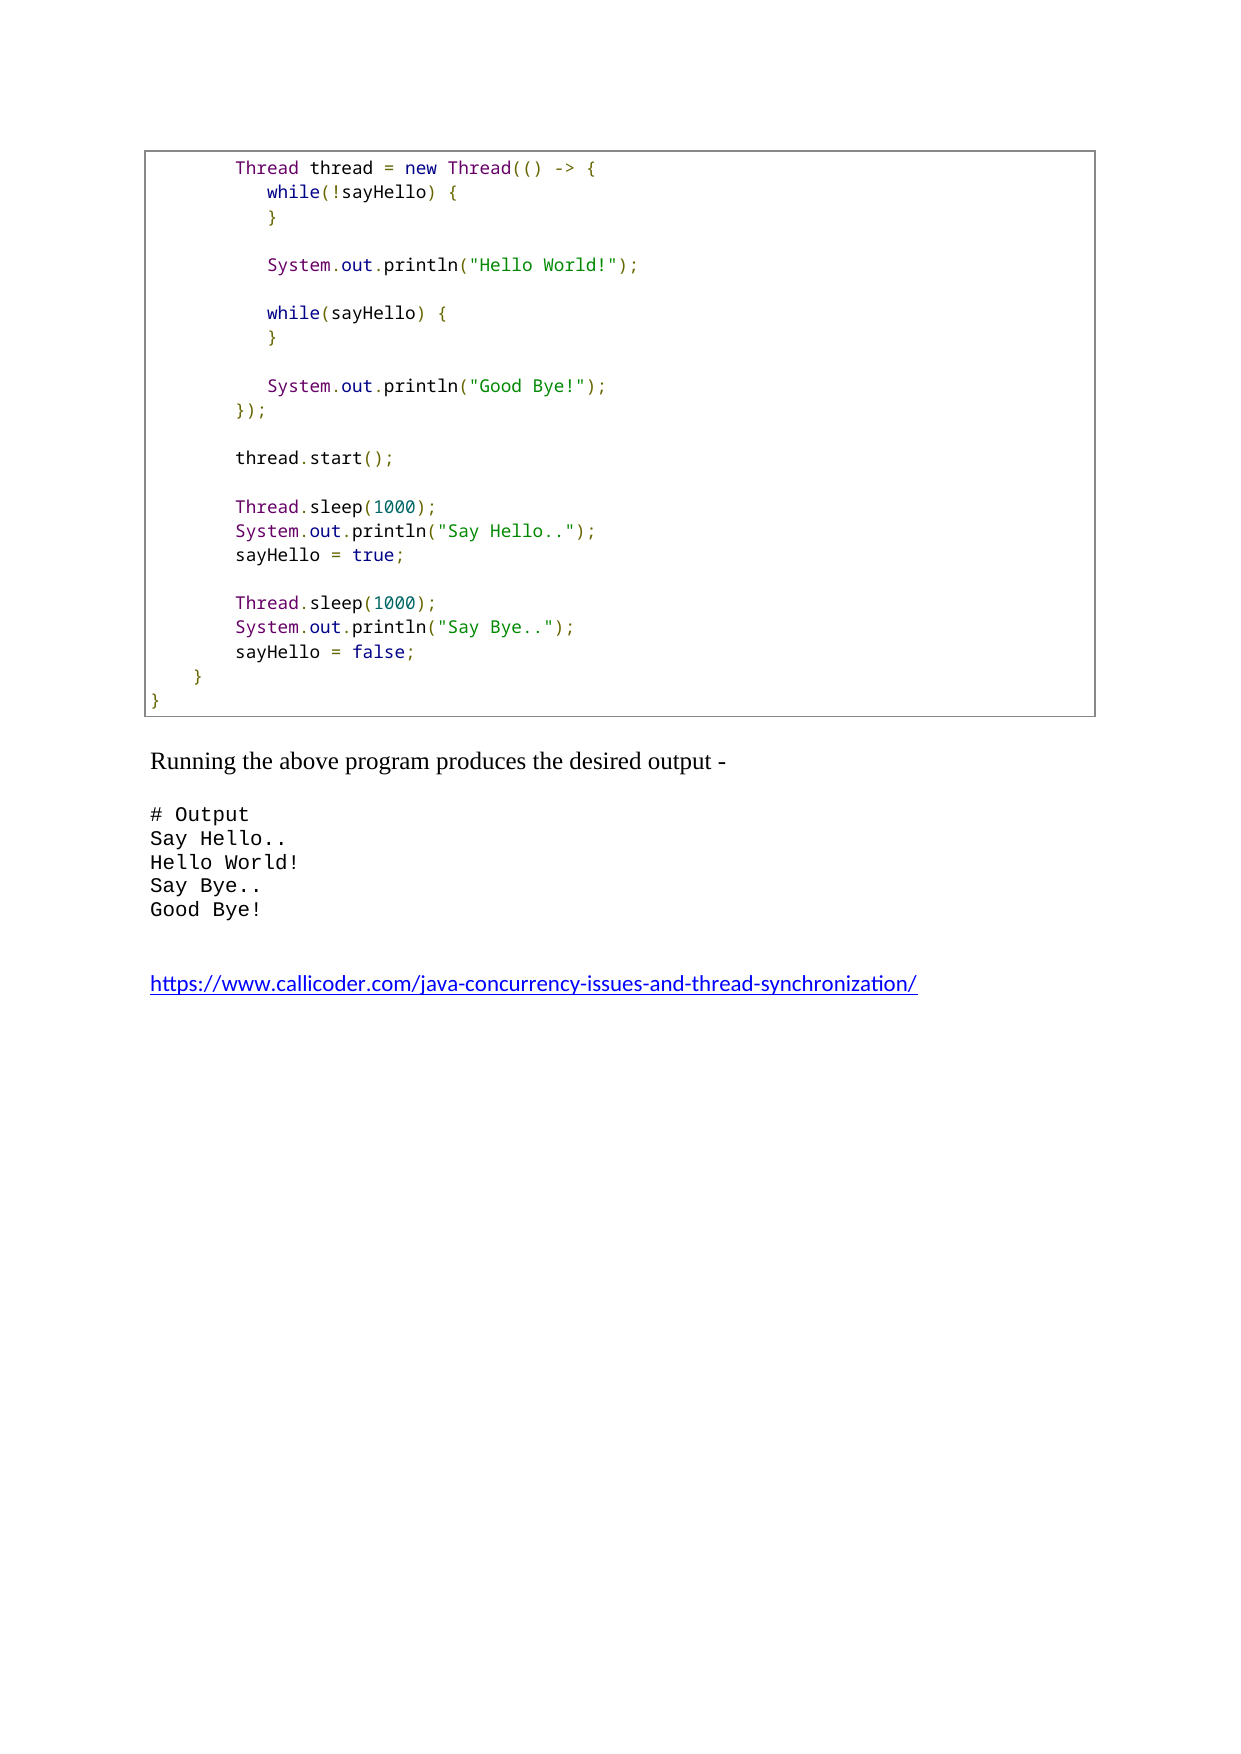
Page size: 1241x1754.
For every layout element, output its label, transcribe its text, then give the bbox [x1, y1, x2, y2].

text } [150, 325, 1090, 349]
text Say Hello.. [150, 828, 1090, 852]
text }); [150, 397, 1090, 422]
text Running the above program produces the desired output - [150, 746, 1090, 775]
text } [150, 663, 1090, 682]
text } [150, 204, 1090, 228]
text while(sayHello) { [150, 301, 1090, 325]
text System.out.println("Say Hello.."); [150, 518, 1090, 542]
text Thread.sleep(1000); [150, 494, 1090, 518]
text System.out.println("Hello World!"); [150, 252, 1090, 277]
text System.out.println("Say Bye.."); [150, 615, 1090, 639]
text Good Bye! [150, 899, 1090, 923]
text } [146, 682, 1094, 716]
text sayHello = false; [150, 639, 1090, 663]
text sayHello = true; [150, 542, 1090, 567]
text System.out.println("Good Bye!"); [150, 373, 1090, 397]
text while(!sayHello) { [150, 180, 1090, 204]
text Thread.sleep(1000); [150, 591, 1090, 615]
text Hello World! [150, 852, 1090, 875]
text Say Bye.. [150, 875, 1090, 899]
text thread.start(); [150, 446, 1090, 470]
text https://www.callicoder.com/java-concurrency-issues-and-thread-synchronization/ [150, 969, 1090, 997]
text # Output [150, 804, 1090, 828]
text Thread thread = new Thread(() -> { [146, 152, 1094, 180]
